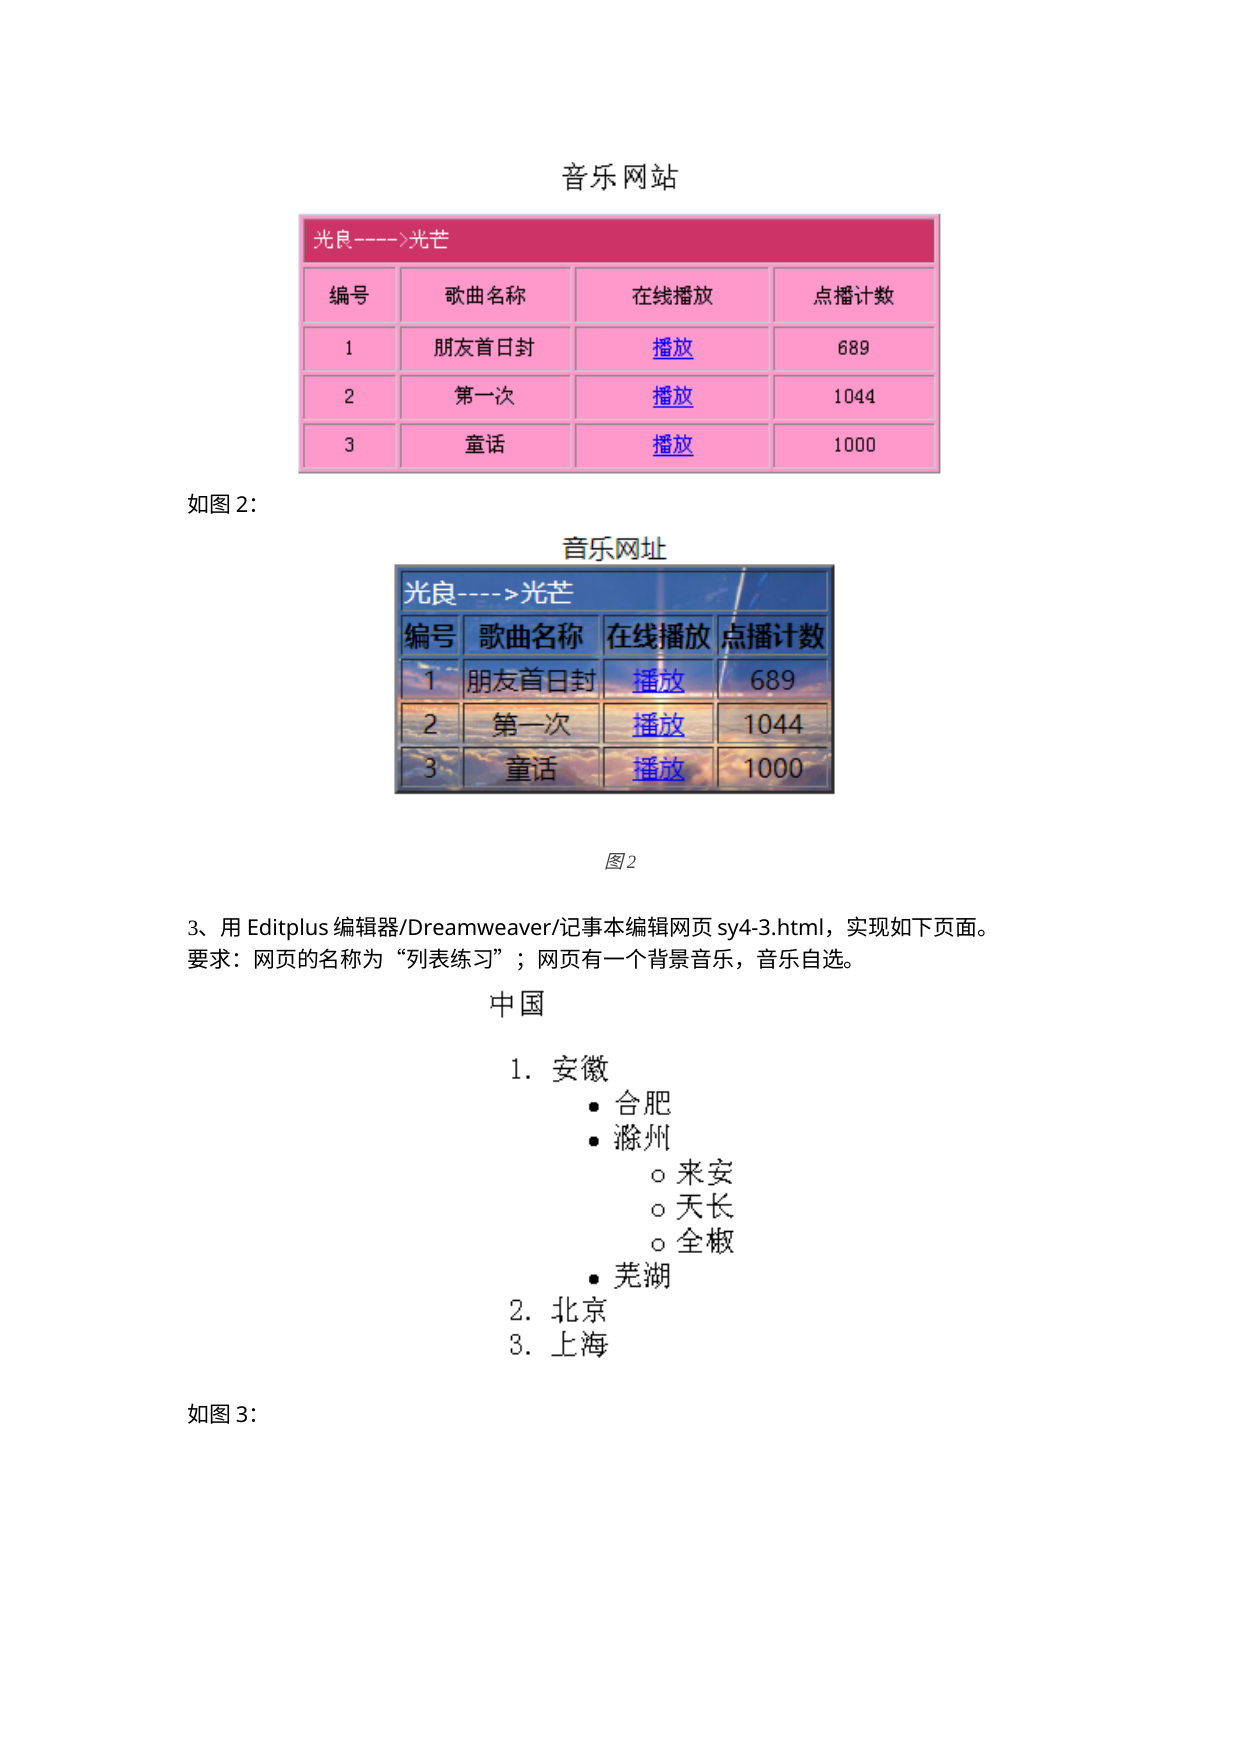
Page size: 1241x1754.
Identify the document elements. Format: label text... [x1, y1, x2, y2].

picture [354, 519, 887, 824]
text 如图3： [187, 1397, 1053, 1429]
text 3、用Editplus编辑器/Dreamweaver/记事本编辑网页sy4-3.html，实现如下页面。 [187, 909, 1053, 942]
picture [475, 974, 765, 1383]
text 图2 [277, 844, 963, 877]
picture [291, 161, 949, 480]
text 要求：网页的名称为“列表练习”；网页有一个背景音乐，音乐自选。 [187, 942, 1053, 974]
text 如图2： [187, 487, 1053, 519]
